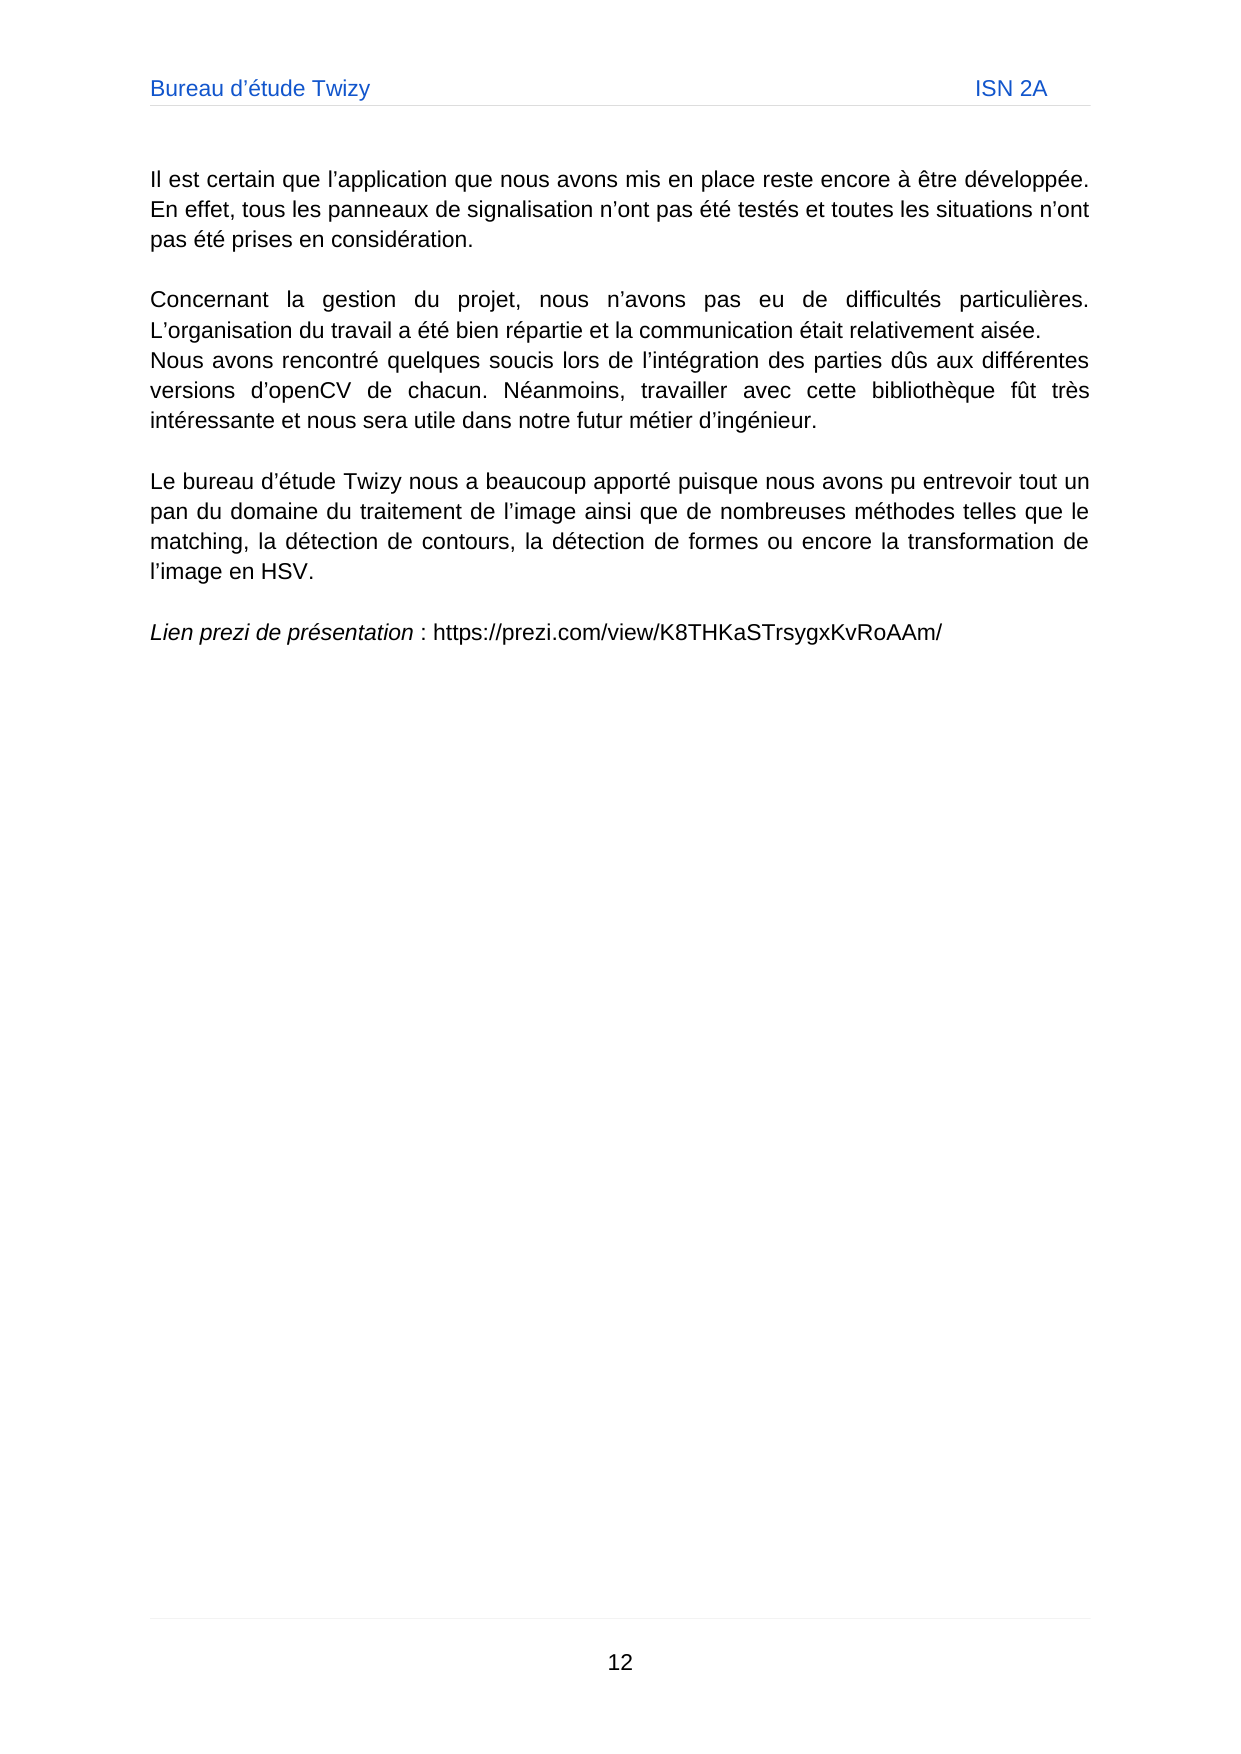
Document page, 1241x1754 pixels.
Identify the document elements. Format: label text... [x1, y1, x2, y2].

text Il est certain que l’application que nous avons mis en place reste encore à être développée. En effet, tous les panneaux de signalisation n’ont pas été testés et toutes les situations n’ont pas été prises en considération. [150, 166, 1090, 252]
text Concernant la gestion du projet, nous n’avons pas eu de difficultés particulières. L’organisation du travail a été bien répartie et la communication était relativement aisée. [150, 286, 1090, 343]
text Nous avons rencontré quelques soucis lors de l’intégration des parties dûs aux différentes versions d’openCV de chacun. Néanmoins, travailler avec cette bibliothèque fût très intéressante et nous sera utile dans notre futur métier d’ingénieur. [150, 347, 1090, 434]
text Lien prezi de présentation : https://prezi.com/view/K8THKaSTrsygxKvRoAAm/ [150, 619, 1090, 645]
text Le bureau d’étude Twizy nous a beaucoup apporté puisque nous avons pu entrevoir tout un pan du domaine du traitement de l’image ainsi que de nombreuses méthodes telles que le matching, la détection de contours, la détection de formes ou encore la transformation de l’image en HSV. [150, 468, 1090, 585]
